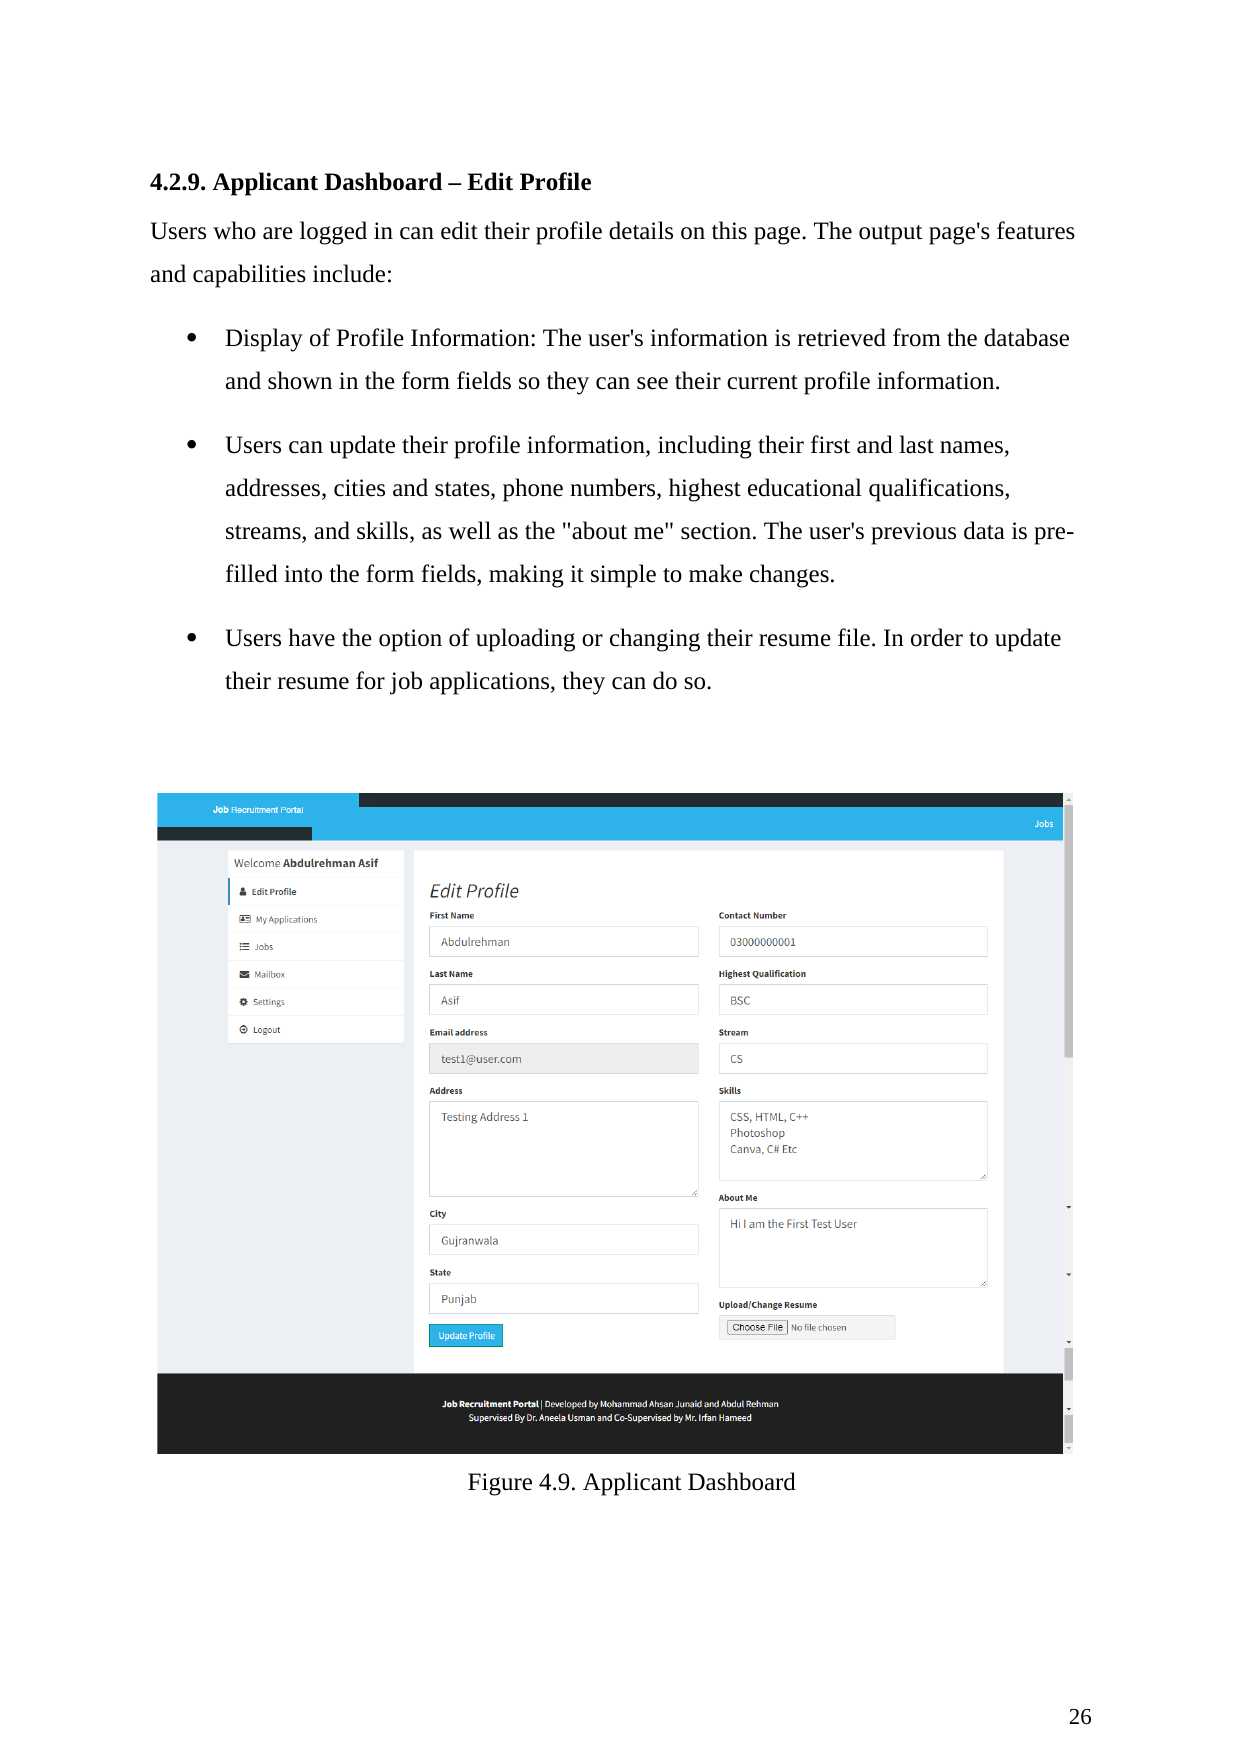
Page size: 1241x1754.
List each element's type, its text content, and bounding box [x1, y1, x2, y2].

text Users who are logged in can edit their profile details on this page. The output page's features and capabilities include: [150, 216, 1091, 288]
text Figure 4.9. Applicant Dashboard [139, 1467, 1123, 1496]
list Users have the option of uploading or changing their resume file. In order to update their resume for job applications, they can do so. [187, 623, 1091, 695]
list Display of Profile Information: The user's information is retrieved from the database and shown in the form fields so they can see their current profile information. [187, 323, 1091, 395]
picture [157, 793, 1073, 1454]
subtitle Applicant Dashboard – Edit Profile [150, 167, 1123, 196]
list Users can update their profile information, including their first and last names, addresses, cities and states, phone numbers, highest educational qualifications, streams, and skills, as well as the "about me" section. The user's previous data is pre-filled into the form fields, making it simple to make changes. [187, 430, 1091, 588]
